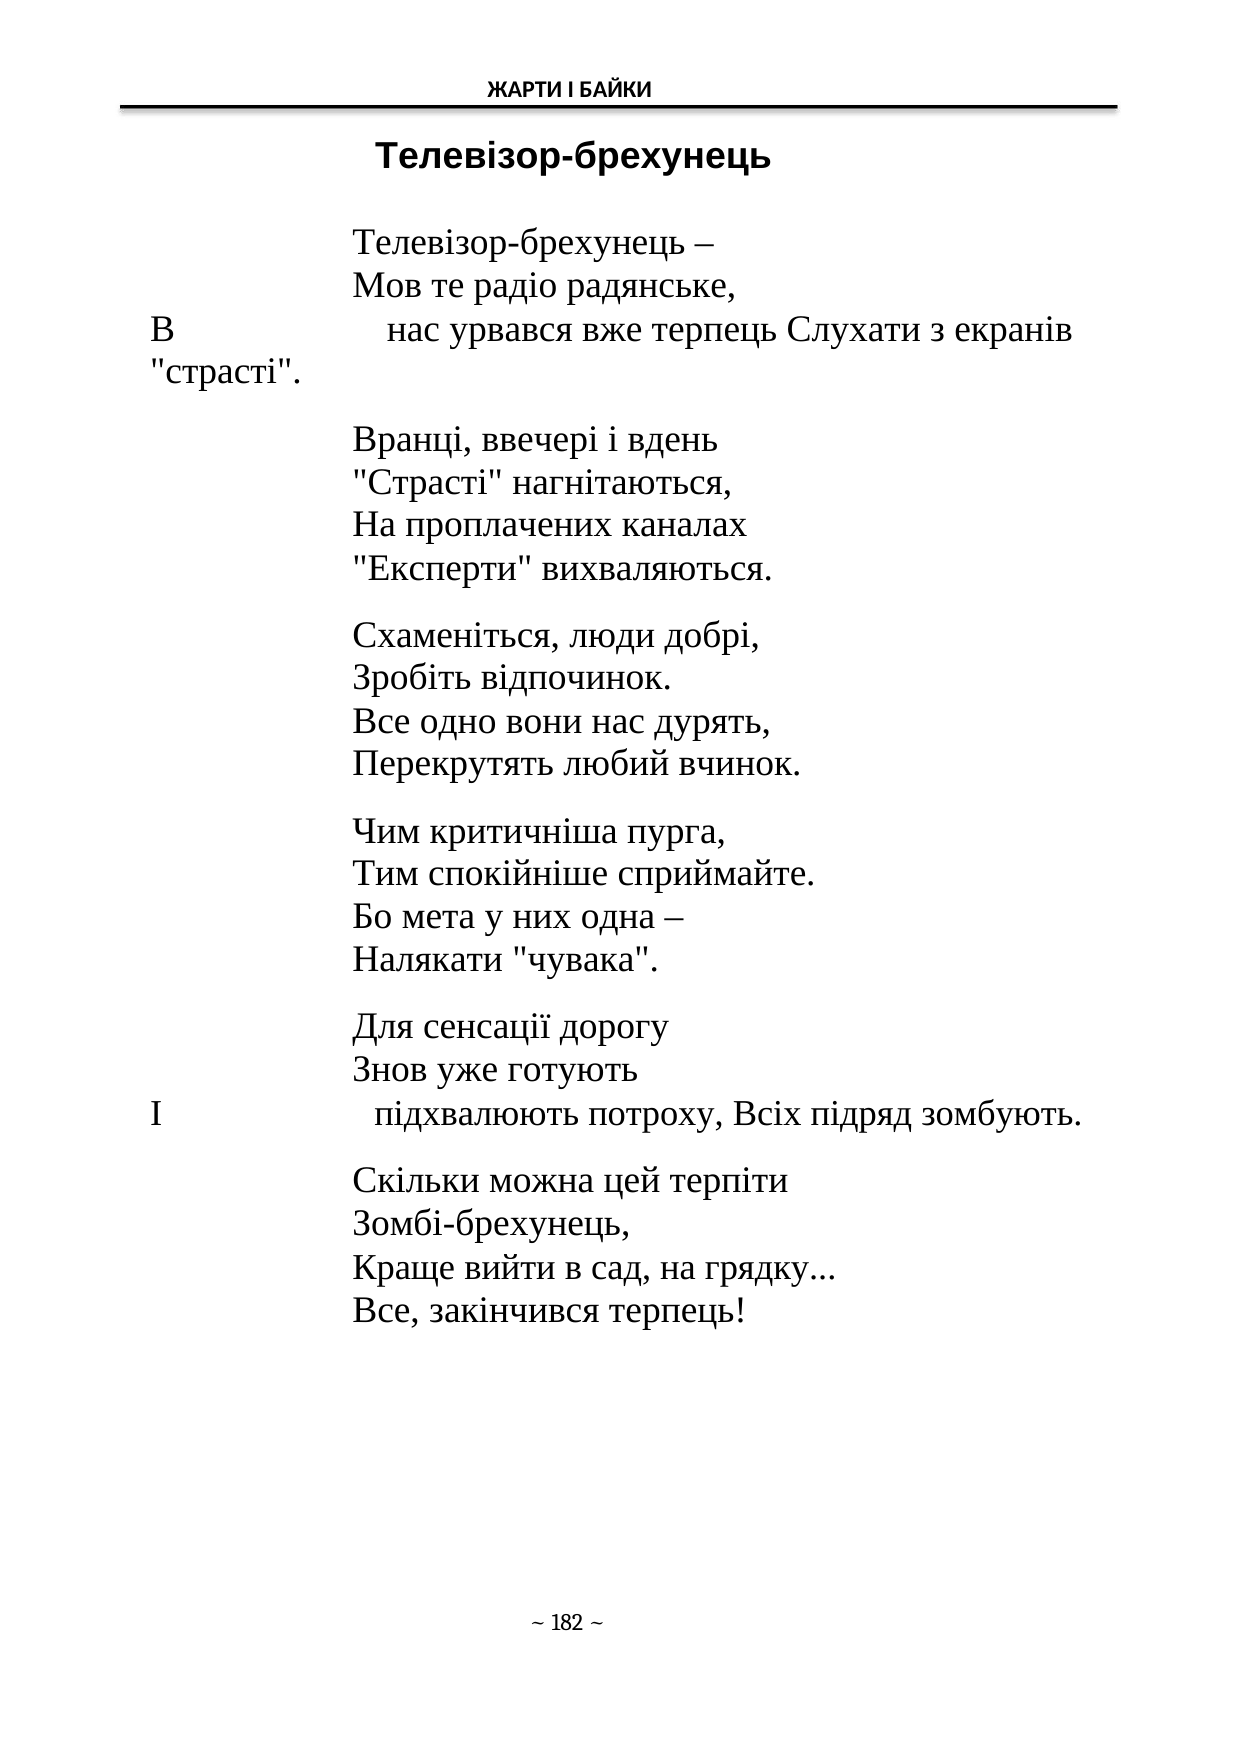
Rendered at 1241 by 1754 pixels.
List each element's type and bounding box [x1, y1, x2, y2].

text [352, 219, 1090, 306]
picture [113, 101, 1124, 120]
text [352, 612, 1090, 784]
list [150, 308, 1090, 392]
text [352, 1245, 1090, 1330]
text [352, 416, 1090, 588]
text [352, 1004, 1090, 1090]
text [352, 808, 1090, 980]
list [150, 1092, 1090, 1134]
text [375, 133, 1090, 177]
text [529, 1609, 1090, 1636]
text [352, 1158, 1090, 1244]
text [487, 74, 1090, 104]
